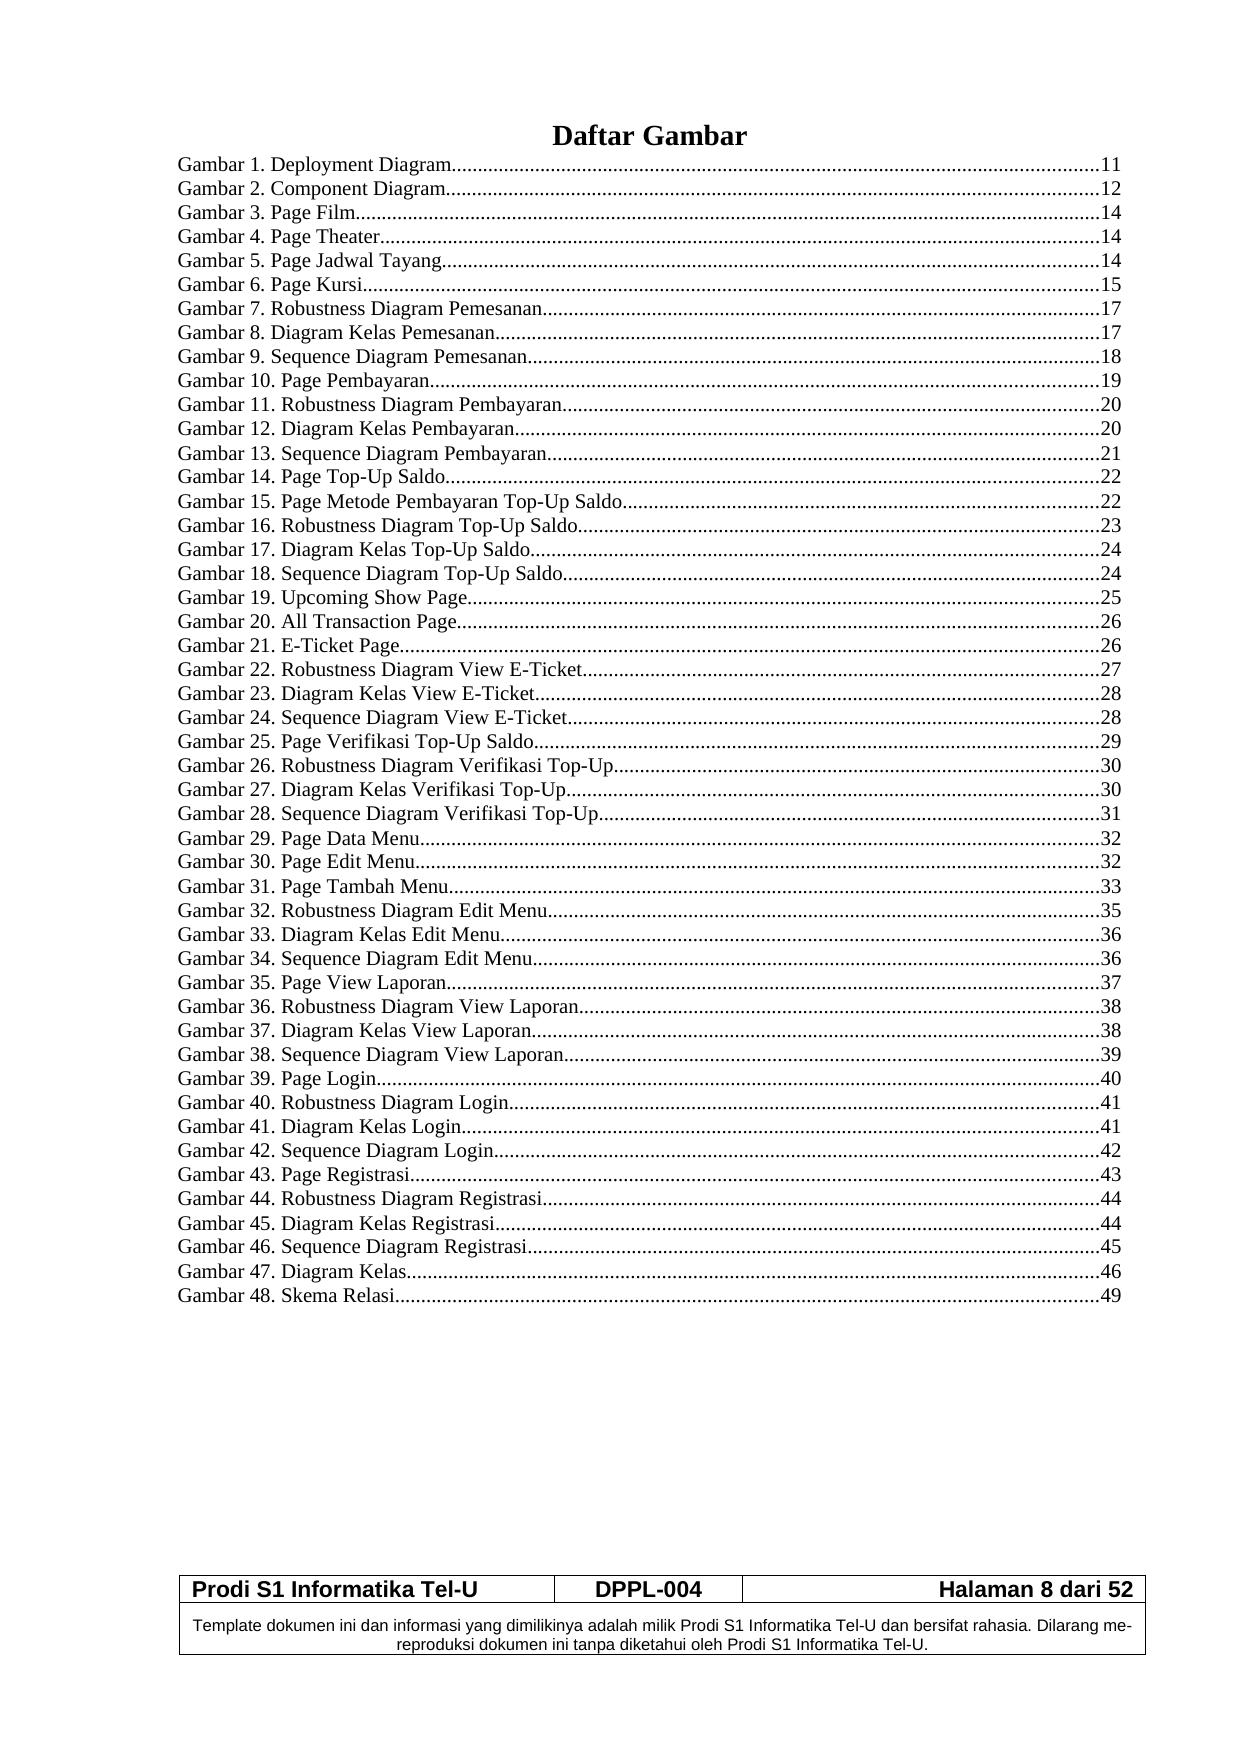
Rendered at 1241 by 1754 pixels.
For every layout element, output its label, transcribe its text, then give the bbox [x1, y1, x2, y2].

subtitle Daftar Gambar [177, 118, 1122, 152]
text Gambar 6. Page Kursi 15 [177, 272, 1122, 296]
text Gambar 24. Sequence Diagram View E-Ticket 28 [177, 705, 1122, 729]
text Gambar 29. Page Data Menu 32 [177, 825, 1122, 849]
text Gambar 12. Diagram Kelas Pembayaran 20 [177, 416, 1122, 440]
text Gambar 32. Robustness Diagram Edit Menu 35 [177, 898, 1122, 922]
text Gambar 37. Diagram Kelas View Laporan 38 [177, 1018, 1122, 1042]
text Gambar 11. Robustness Diagram Pembayaran 20 [177, 392, 1122, 416]
text Gambar 10. Page Pembayaran 19 [177, 368, 1122, 392]
text Gambar 18. Sequence Diagram Top-Up Saldo 24 [177, 561, 1122, 585]
text Gambar 20. All Transaction Page 26 [177, 609, 1122, 633]
text Gambar 2. Component Diagram 12 [177, 176, 1122, 200]
text Gambar 21. E-Ticket Page 26 [177, 633, 1122, 657]
text Gambar 16. Robustness Diagram Top-Up Saldo 23 [177, 513, 1122, 537]
text Gambar 1. Deployment Diagram 11 [177, 152, 1122, 176]
text Gambar 7. Robustness Diagram Pemesanan 17 [177, 296, 1122, 320]
text Gambar 14. Page Top-Up Saldo 22 [177, 464, 1122, 488]
text Gambar 25. Page Verifikasi Top-Up Saldo 29 [177, 729, 1122, 753]
text Gambar 8. Diagram Kelas Pemesanan 17 [177, 320, 1122, 344]
text Gambar 44. Robustness Diagram Registrasi 44 [177, 1186, 1122, 1210]
text Gambar 42. Sequence Diagram Login 42 [177, 1138, 1122, 1162]
text Gambar 31. Page Tambah Menu 33 [177, 873, 1122, 898]
text Gambar 23. Diagram Kelas View E-Ticket 28 [177, 681, 1122, 705]
text Gambar 46. Sequence Diagram Registrasi 45 [177, 1234, 1122, 1258]
text Gambar 48. Skema Relasi 49 [177, 1283, 1122, 1307]
text Gambar 26. Robustness Diagram Verifikasi Top-Up 30 [177, 753, 1122, 777]
text Gambar 28. Sequence Diagram Verifikasi Top-Up 31 [177, 801, 1122, 825]
text Gambar 47. Diagram Kelas 46 [177, 1258, 1122, 1283]
text Gambar 5. Page Jadwal Tayang 14 [177, 248, 1122, 272]
text Gambar 3. Page Film 14 [177, 200, 1122, 224]
text Gambar 40. Robustness Diagram Login 41 [177, 1090, 1122, 1114]
text Gambar 34. Sequence Diagram Edit Menu 36 [177, 946, 1122, 970]
text Gambar 35. Page View Laporan 37 [177, 970, 1122, 994]
text Gambar 36. Robustness Diagram View Laporan 38 [177, 994, 1122, 1018]
text Gambar 19. Upcoming Show Page 25 [177, 585, 1122, 609]
text Gambar 30. Page Edit Menu 32 [177, 849, 1122, 873]
text Gambar 27. Diagram Kelas Verifikasi Top-Up 30 [177, 777, 1122, 801]
text Gambar 4. Page Theater 14 [177, 224, 1122, 248]
text Gambar 15. Page Metode Pembayaran Top-Up Saldo 22 [177, 488, 1122, 513]
text Gambar 45. Diagram Kelas Registrasi 44 [177, 1210, 1122, 1234]
text Gambar 41. Diagram Kelas Login 41 [177, 1114, 1122, 1138]
text Gambar 17. Diagram Kelas Top-Up Saldo 24 [177, 537, 1122, 561]
text Gambar 13. Sequence Diagram Pembayaran 21 [177, 440, 1122, 464]
text Gambar 39. Page Login 40 [177, 1066, 1122, 1090]
text Gambar 38. Sequence Diagram View Laporan 39 [177, 1042, 1122, 1066]
text Gambar 22. Robustness Diagram View E-Ticket 27 [177, 657, 1122, 681]
text Gambar 43. Page Registrasi 43 [177, 1162, 1122, 1186]
text Gambar 9. Sequence Diagram Pemesanan 18 [177, 344, 1122, 368]
text Gambar 33. Diagram Kelas Edit Menu 36 [177, 922, 1122, 946]
